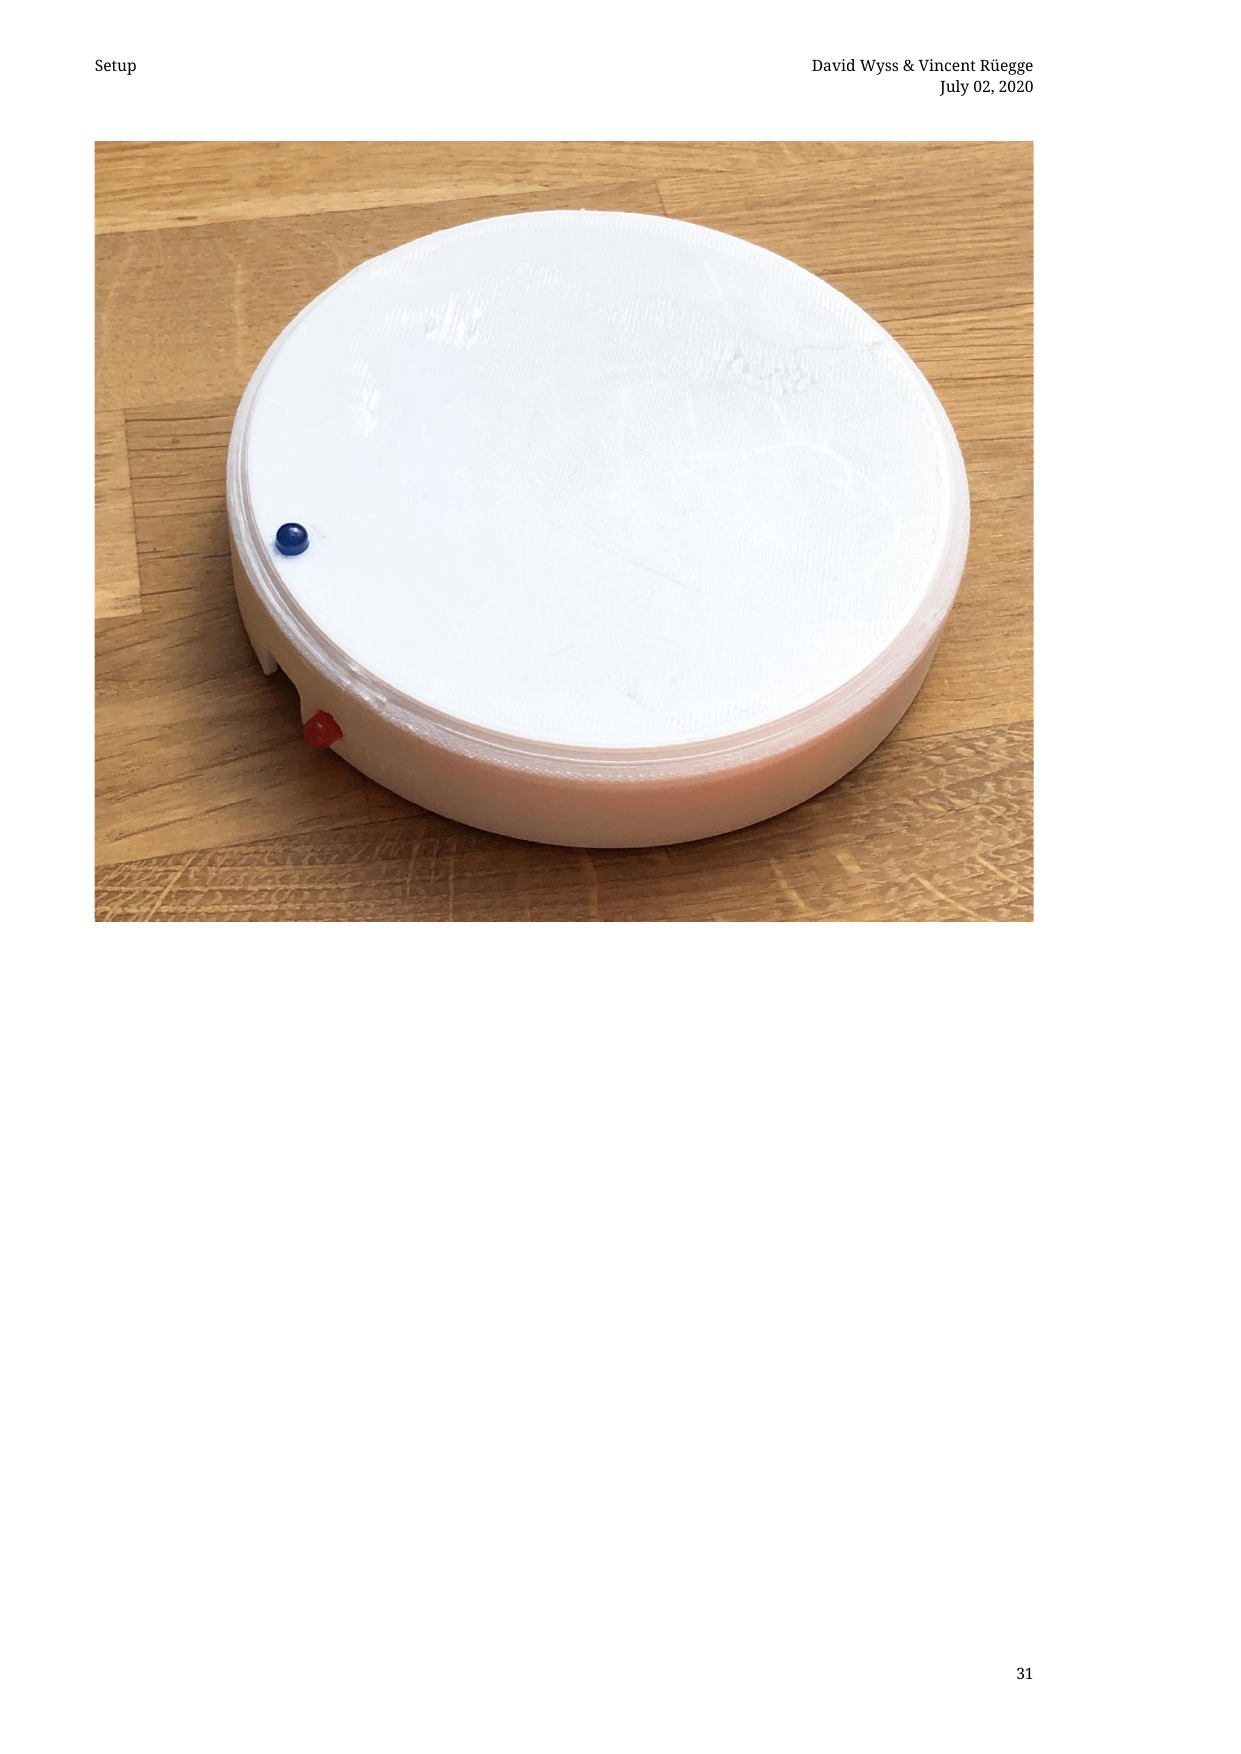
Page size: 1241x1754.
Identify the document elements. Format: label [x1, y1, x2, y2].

picture [94, 141, 1034, 922]
